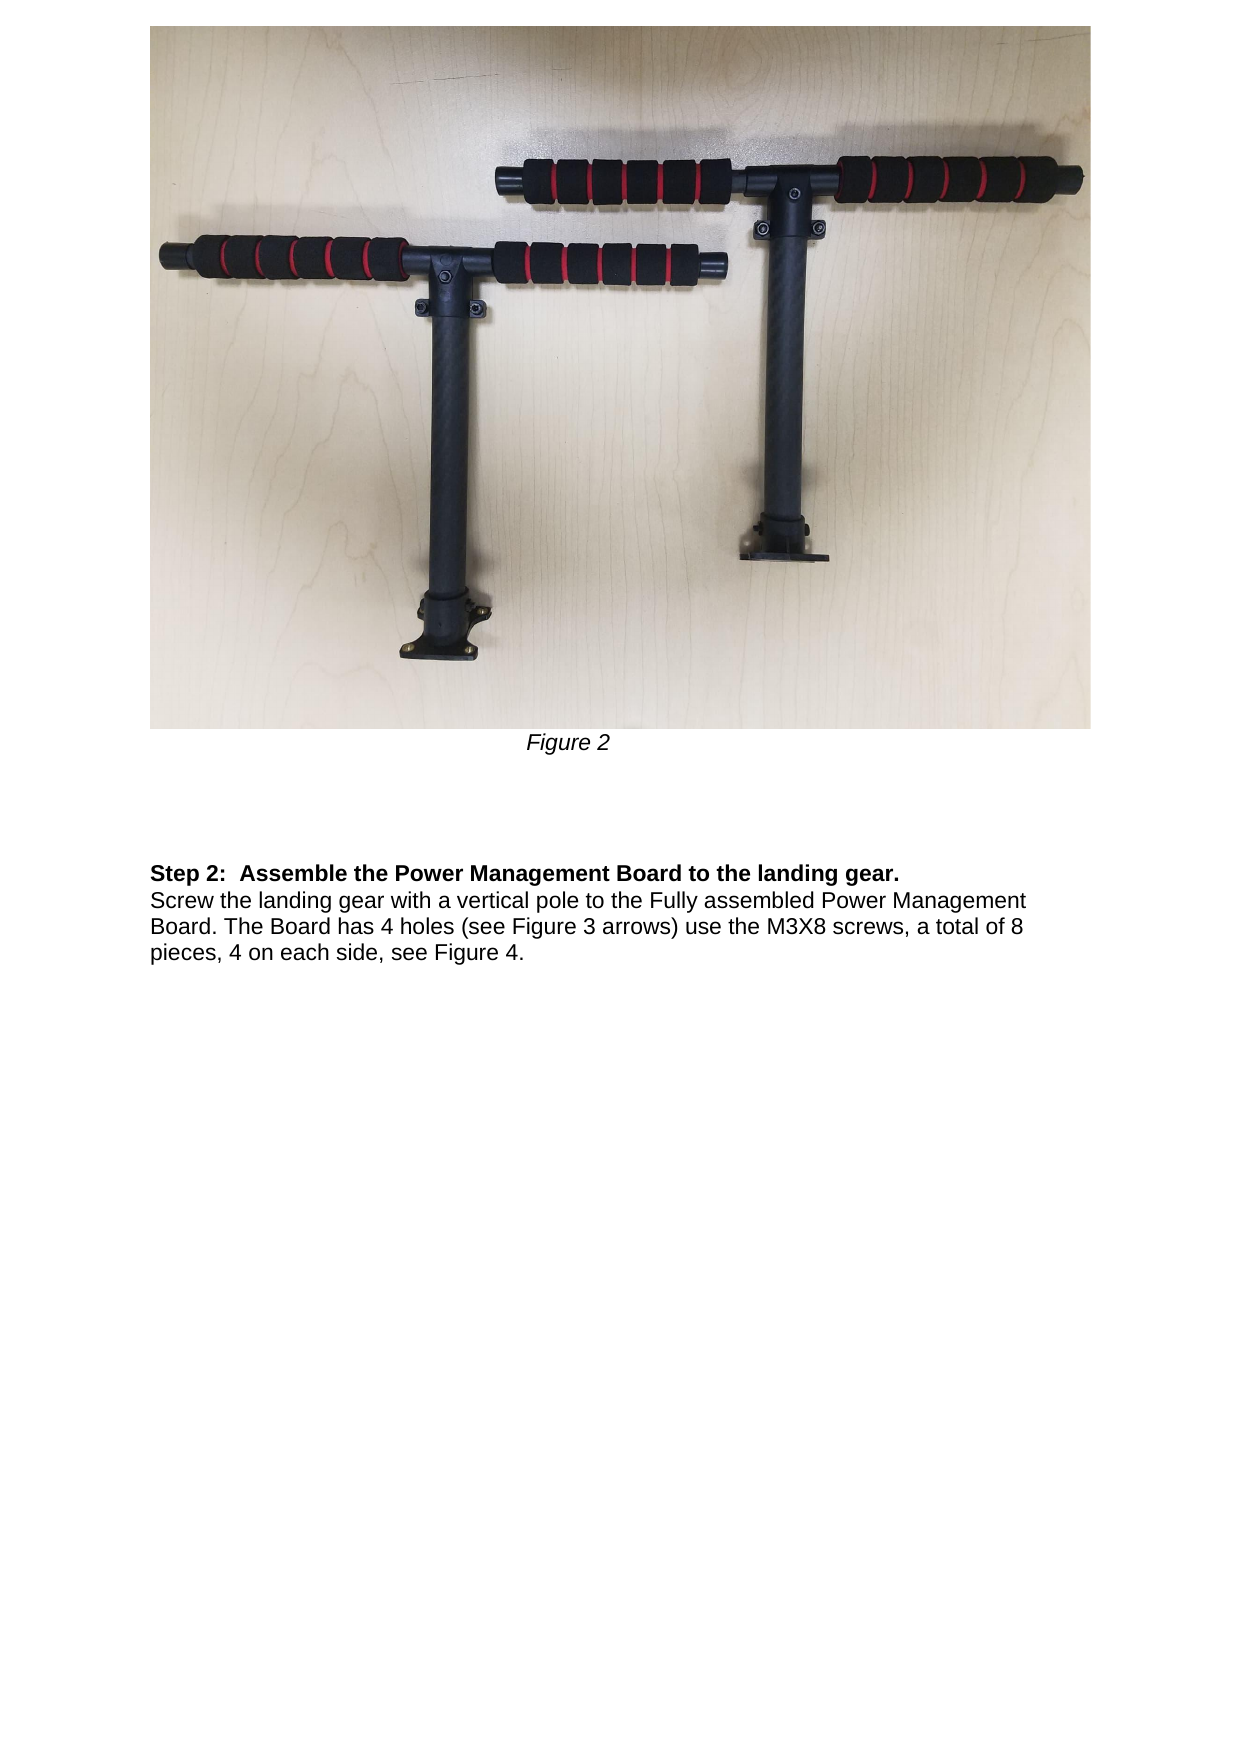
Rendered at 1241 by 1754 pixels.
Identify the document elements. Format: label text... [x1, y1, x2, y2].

text Figure 2 [150, 729, 1090, 755]
text Step 2: Assemble the Power Management Board to the landing gear. [150, 860, 1090, 887]
text Screw the landing gear with a vertical pole to the Fully assembled Power Management Board. The Board has 4 holes (see Figure 3 arrows) use the M3X8 screws, a total of 8 pieces, 4 on each side, see Figure 4. [150, 887, 1090, 966]
picture [150, 26, 1091, 729]
